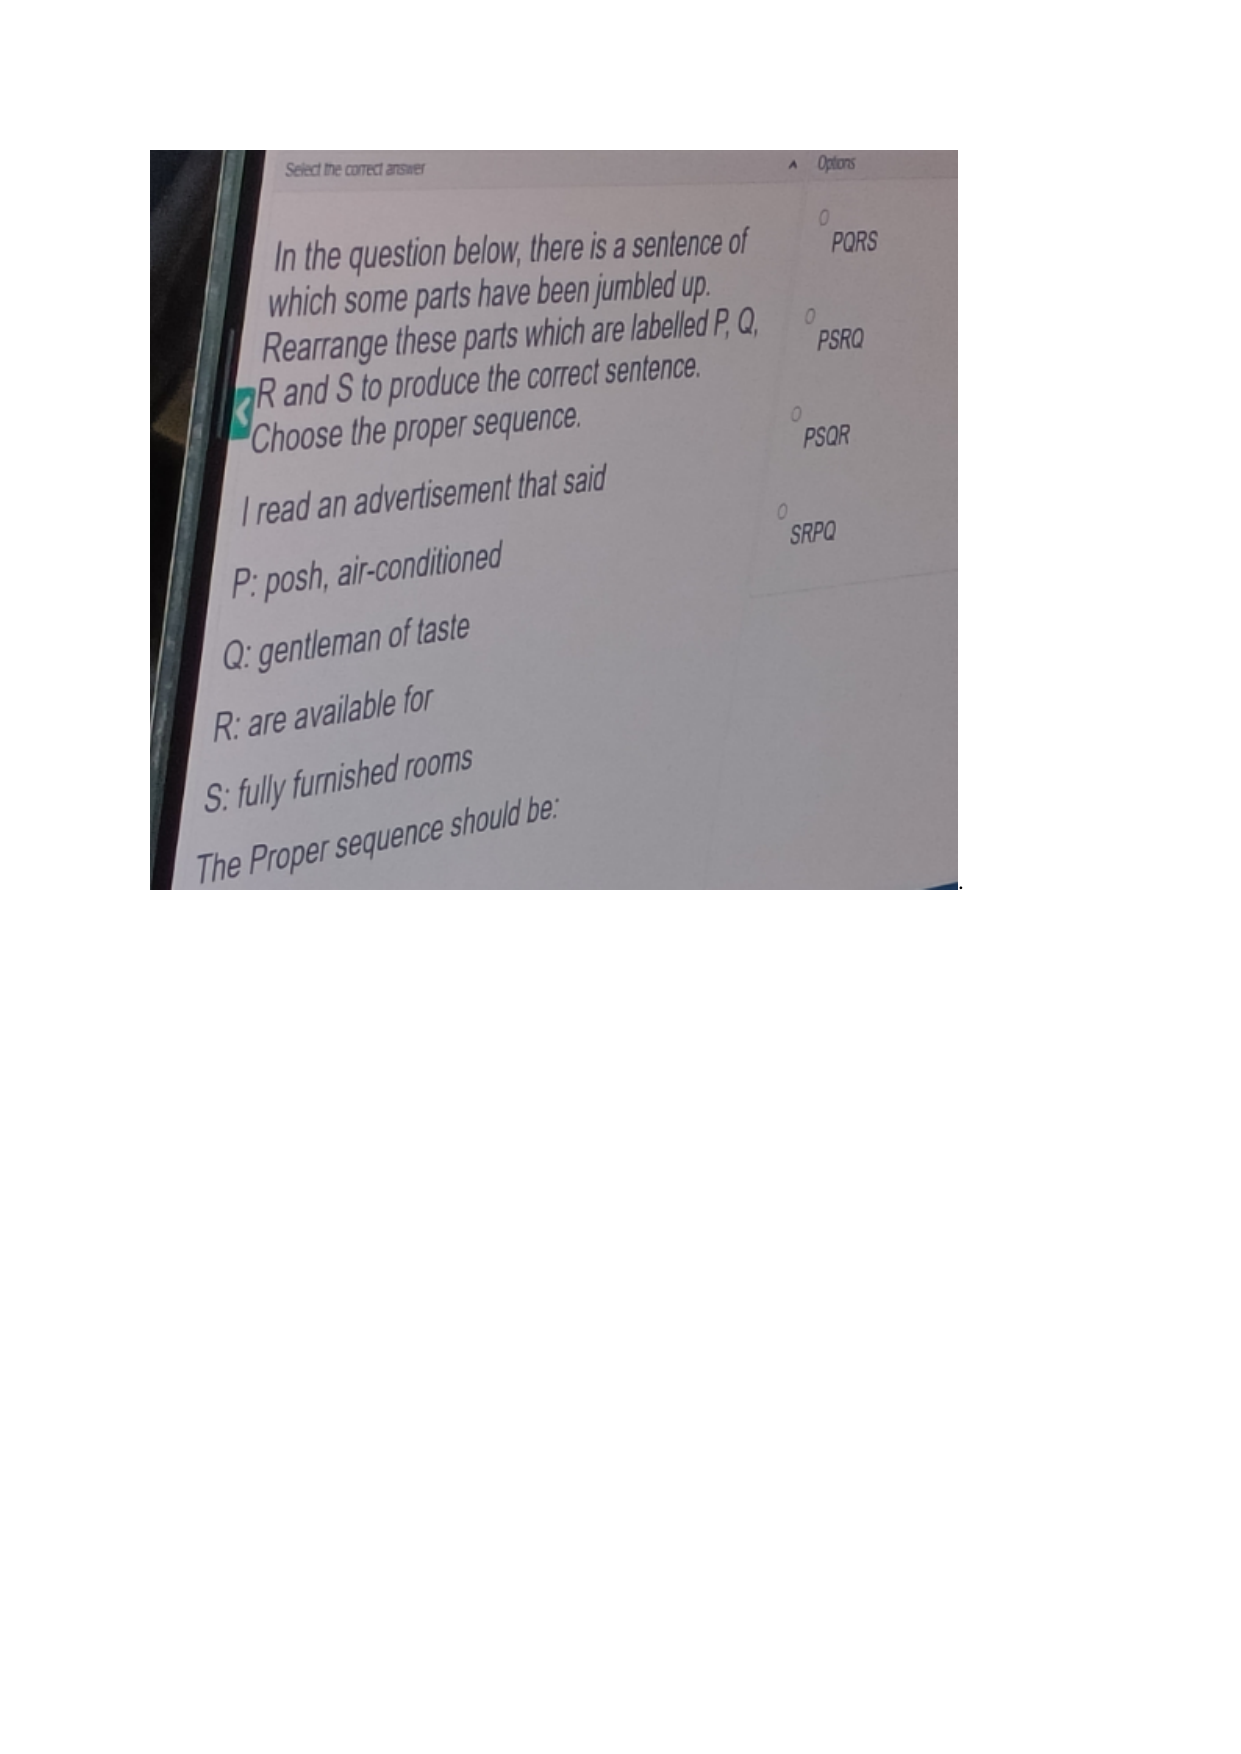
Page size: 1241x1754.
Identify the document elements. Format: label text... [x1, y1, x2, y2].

picture [150, 150, 958, 890]
